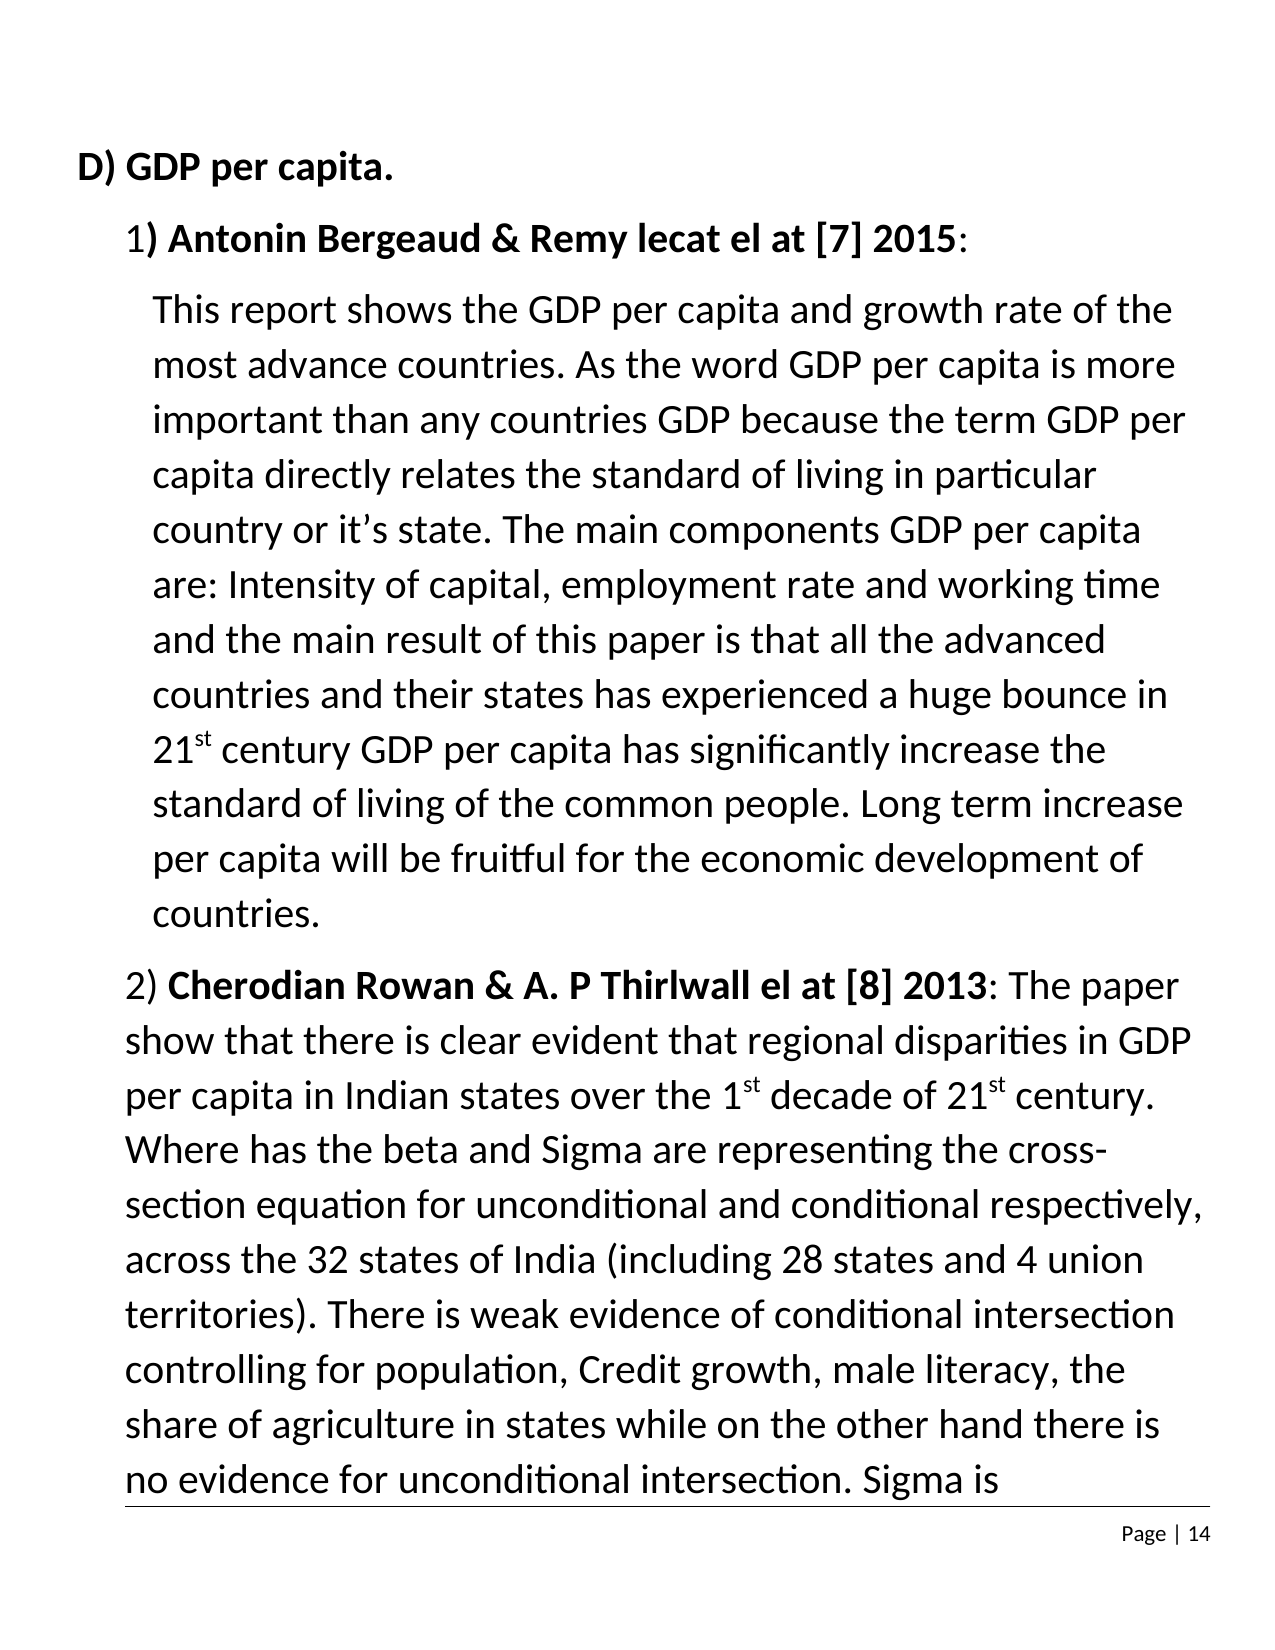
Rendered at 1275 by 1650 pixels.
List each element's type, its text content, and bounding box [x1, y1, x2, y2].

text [124, 959, 1210, 1507]
text This report shows the GDP per capita and growth rate of the most advance countries. As the word GDP per capita is more important than any countries GDP because the term GDP per capita directly relates the standard of living in particular country or it’s state. The main components GDP per capita are: Intensity of capital, employment rate and working time and the main result of this paper is that all the advanced countries and their states has experienced a huge bounce in 21st century GDP per capita has significantly increase the standard of living of the common people. Long term increase per capita will be fruitful for the economic development of countries. [152, 283, 1210, 938]
text 1) Antonin Bergeaud & Remy lecat el at [7] 2015: [77, 212, 1210, 263]
text D) GDP per capita. [77, 140, 1210, 191]
